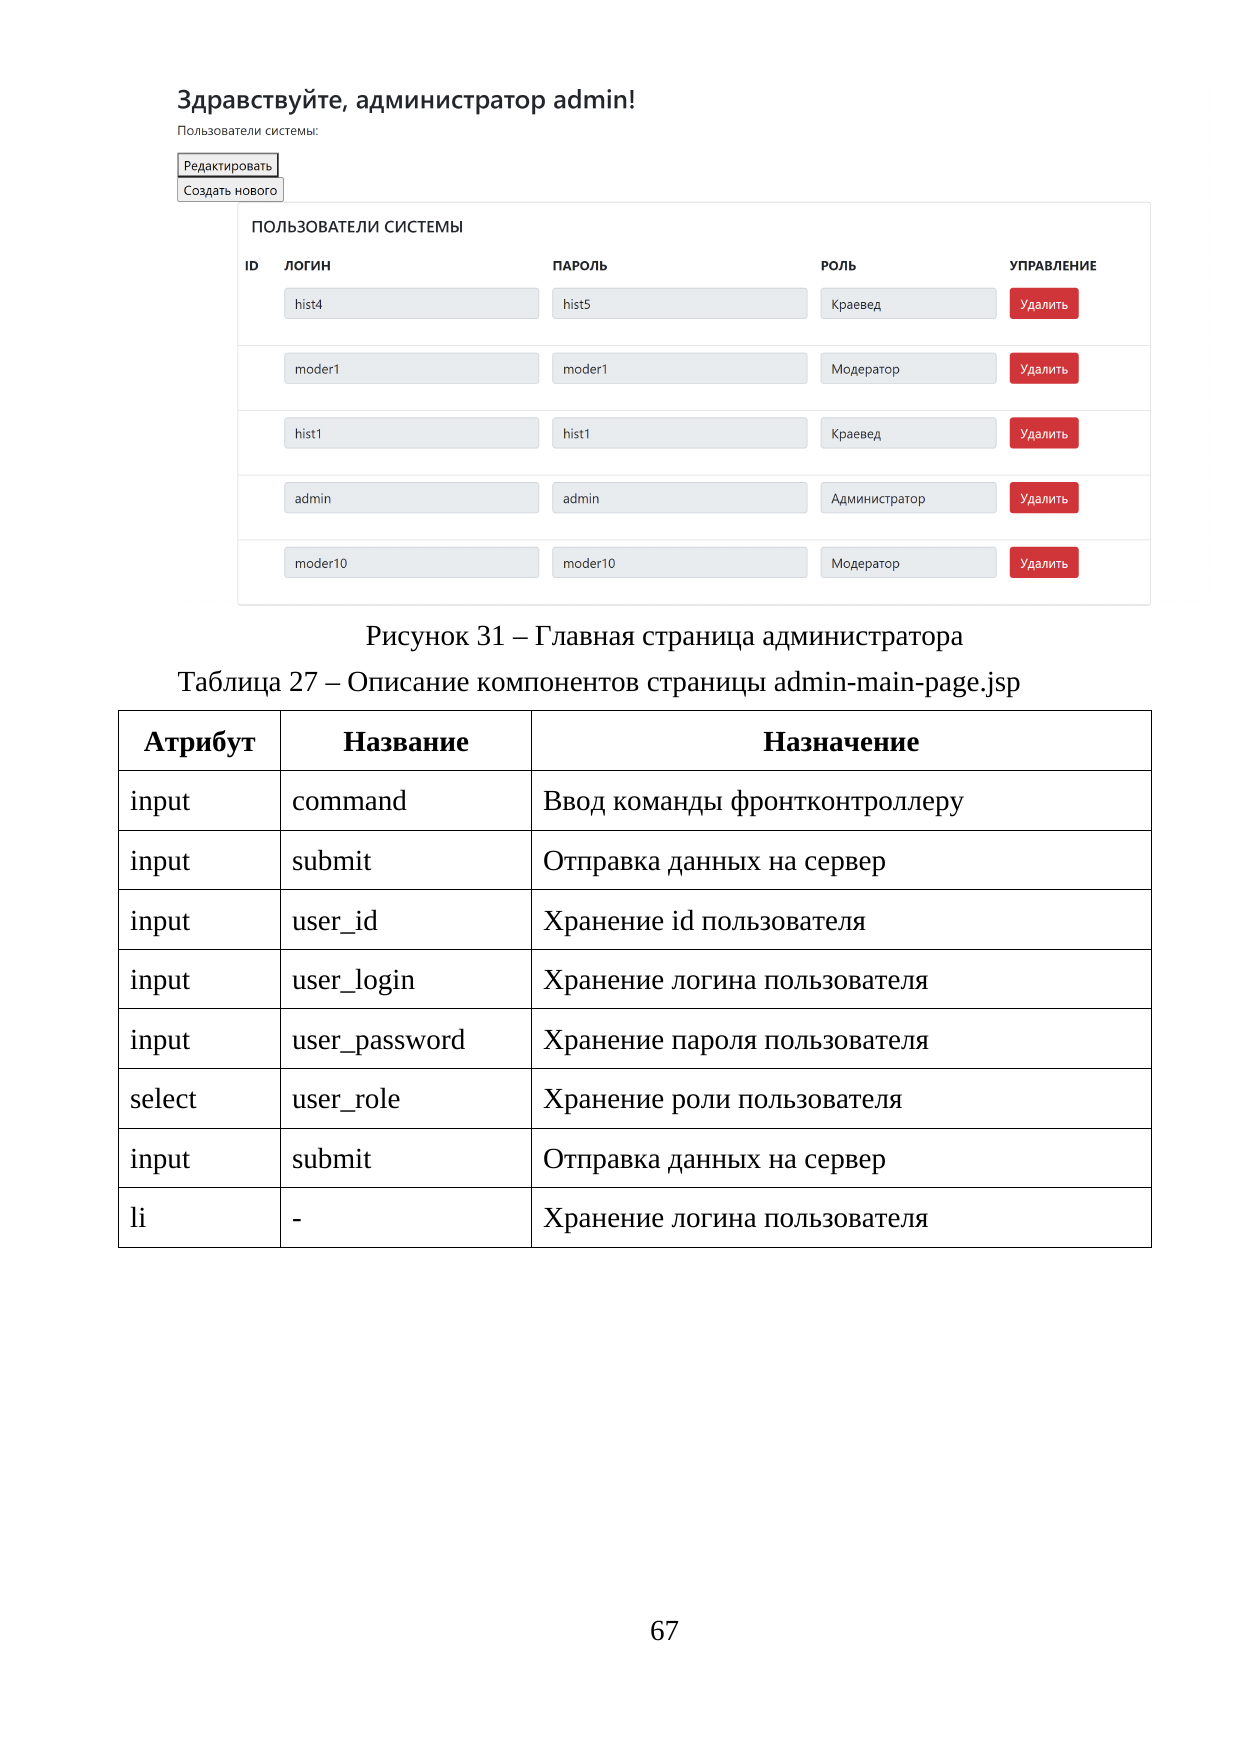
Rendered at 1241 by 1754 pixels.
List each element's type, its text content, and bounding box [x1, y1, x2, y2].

table_cell Отправка данных на сервер [532, 831, 1151, 889]
table_header Назначение [532, 711, 1151, 770]
picture [177, 88, 1211, 606]
text Таблица 27 – Описание компонентов страницы admin-main-page.jsp [118, 664, 1152, 698]
table_header Название [281, 711, 531, 770]
table_cell - [281, 1188, 531, 1247]
table_cell input [119, 831, 280, 889]
table_cell input [119, 771, 280, 829]
table_cell Хранение логина пользователя [532, 1188, 1151, 1247]
table_cell input [119, 1129, 280, 1187]
table_cell user_id [281, 890, 531, 949]
table_cell command [281, 771, 531, 829]
table_cell li [119, 1188, 280, 1247]
table_cell Хранение id пользователя [532, 890, 1151, 949]
table_cell input [119, 890, 280, 949]
table_cell input [119, 950, 280, 1008]
table_header Атрибут [119, 711, 280, 770]
table_cell Ввод команды фронтконтроллеру [532, 771, 1151, 829]
text Рисунок 31 – Главная страница администратора [118, 618, 1152, 652]
table_cell Отправка данных на сервер [532, 1129, 1151, 1187]
table_cell Хранение логина пользователя [532, 950, 1151, 1008]
table_cell Хранение роли пользователя [532, 1069, 1151, 1127]
table_cell user_role [281, 1069, 531, 1127]
table_cell select [119, 1069, 280, 1127]
table_cell submit [281, 831, 531, 889]
table_cell submit [281, 1129, 531, 1187]
table_cell input [119, 1009, 280, 1068]
table_cell user_password [281, 1009, 531, 1068]
table_cell Хранение пароля пользователя [532, 1009, 1151, 1068]
table_cell user_login [281, 950, 531, 1008]
